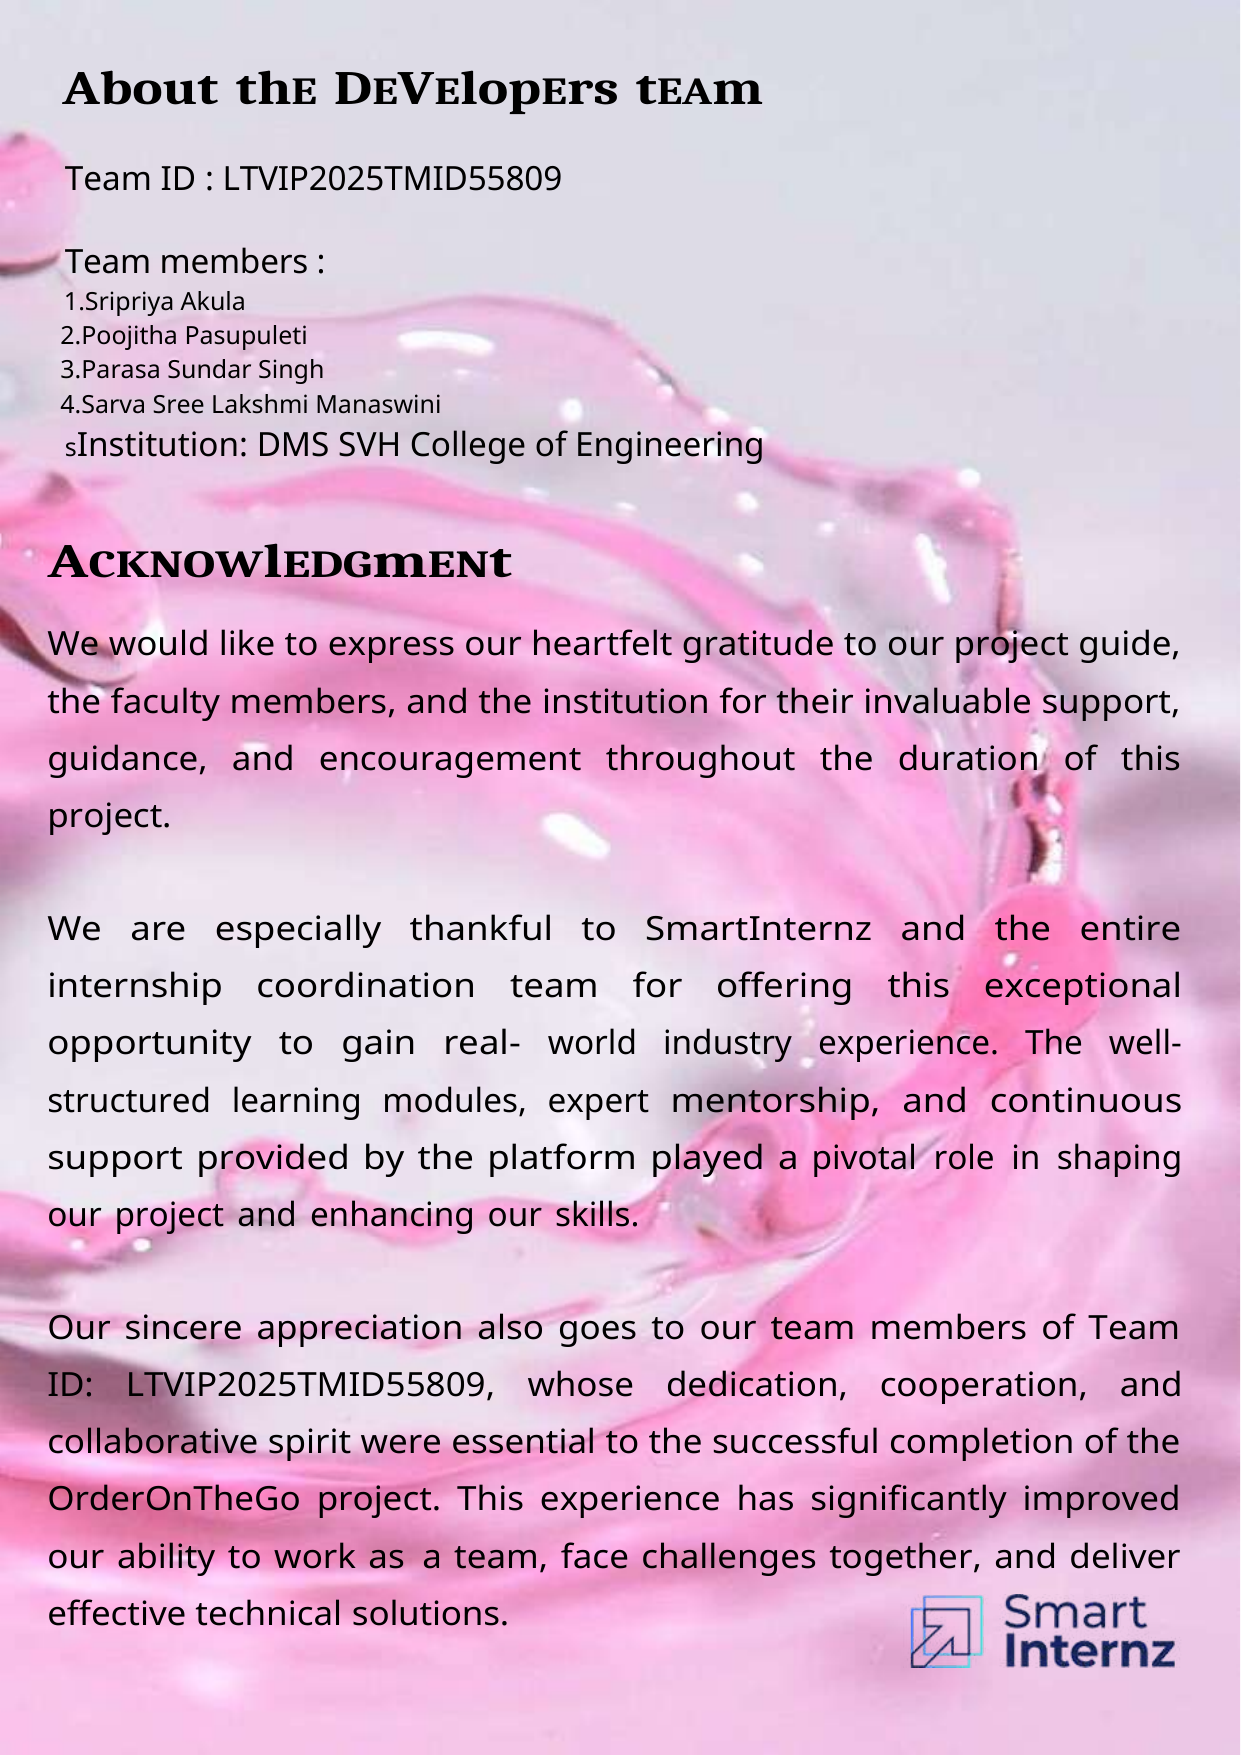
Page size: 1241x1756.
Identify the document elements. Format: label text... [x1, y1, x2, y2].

text sInstitution: DMS SVH College of Engineering [64, 420, 796, 466]
text Team ID : LTVIP2025TMID55809 [64, 155, 1226, 200]
text We are especially thankful to SmartInternz and the entire internship coordination team for offering this exceptional opportunity to gain real- world industry experience. The well-structured learning modules, expert mentorship, and continuous support provided by the platform played a pivotal role in shaping our project and enhancing our skills. [47, 905, 1182, 1236]
text Team members : [64, 238, 1226, 284]
picture [0, 0, 1241, 1755]
text We would like to express our heartfelt gratitude to our project guide, the faculty members, and the institution for their invaluable support, guidance, and encouragement throughout the duration of this project. [47, 620, 1182, 837]
text 1.Sripriya Akula [15, 284, 1057, 318]
text 3.Parasa Sundar Singh [15, 352, 1057, 386]
text Our sincere appreciation also goes to our team members of Team ID: LTVIP2025TMID55809, whose dedication, cooperation, and collaborative spirit were essential to the successful completion of the OrderOnTheGo project. This experience has significantly improved our ability to work as a team, face challenges together, and deliver effective technical solutions. [47, 1304, 1182, 1635]
subtitle About the DeVelopers team [62, 62, 1226, 117]
subtitle Acknowledgment [47, 535, 1226, 590]
text 2.Poojitha Pasupuleti [15, 318, 1057, 352]
text 4.Sarva Sree Lakshmi Manaswini [15, 386, 1057, 420]
